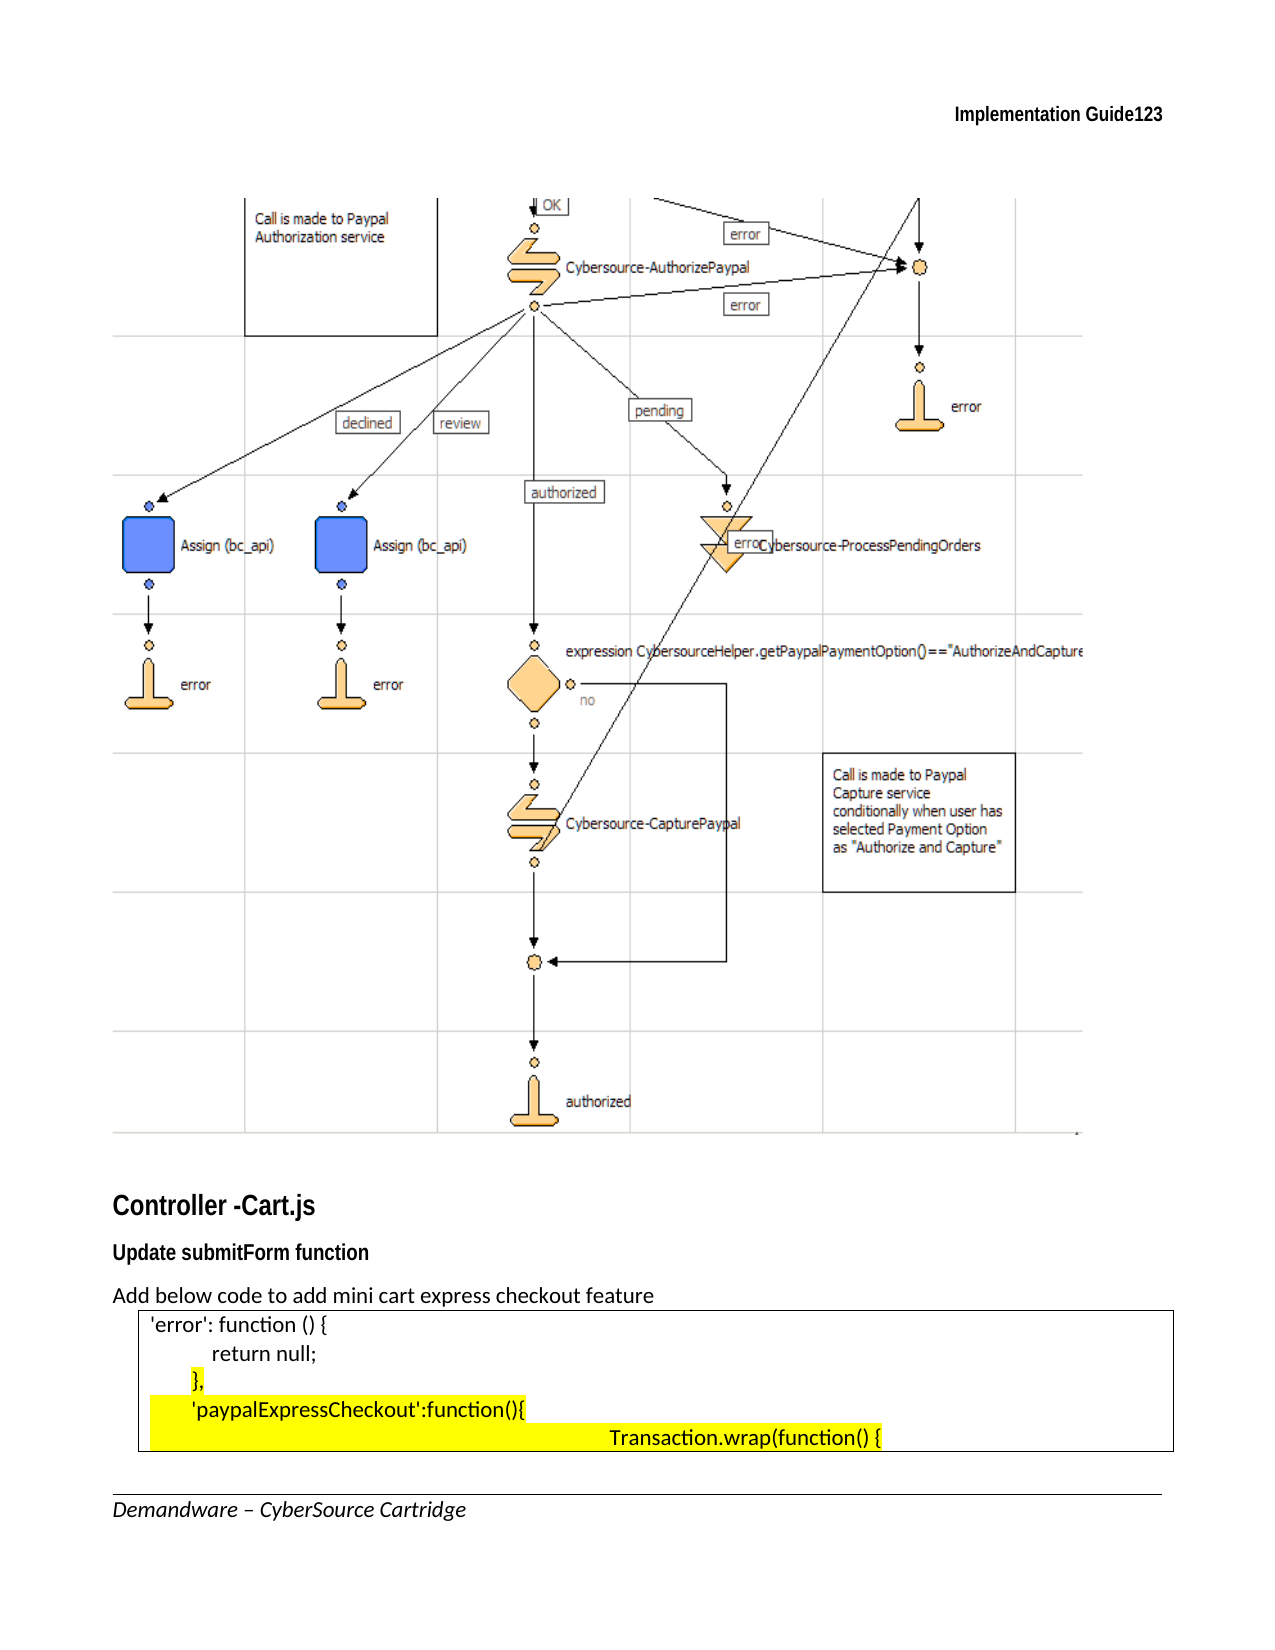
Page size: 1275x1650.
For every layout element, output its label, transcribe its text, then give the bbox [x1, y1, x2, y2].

text Add below code to add mini cart express checkout feature [112, 1282, 1162, 1309]
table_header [139, 1311, 1173, 1451]
picture [112, 198, 1083, 1135]
subtitle Controller -Cart.js [112, 1188, 1162, 1221]
subtitle Update submitForm function [112, 1239, 1162, 1265]
